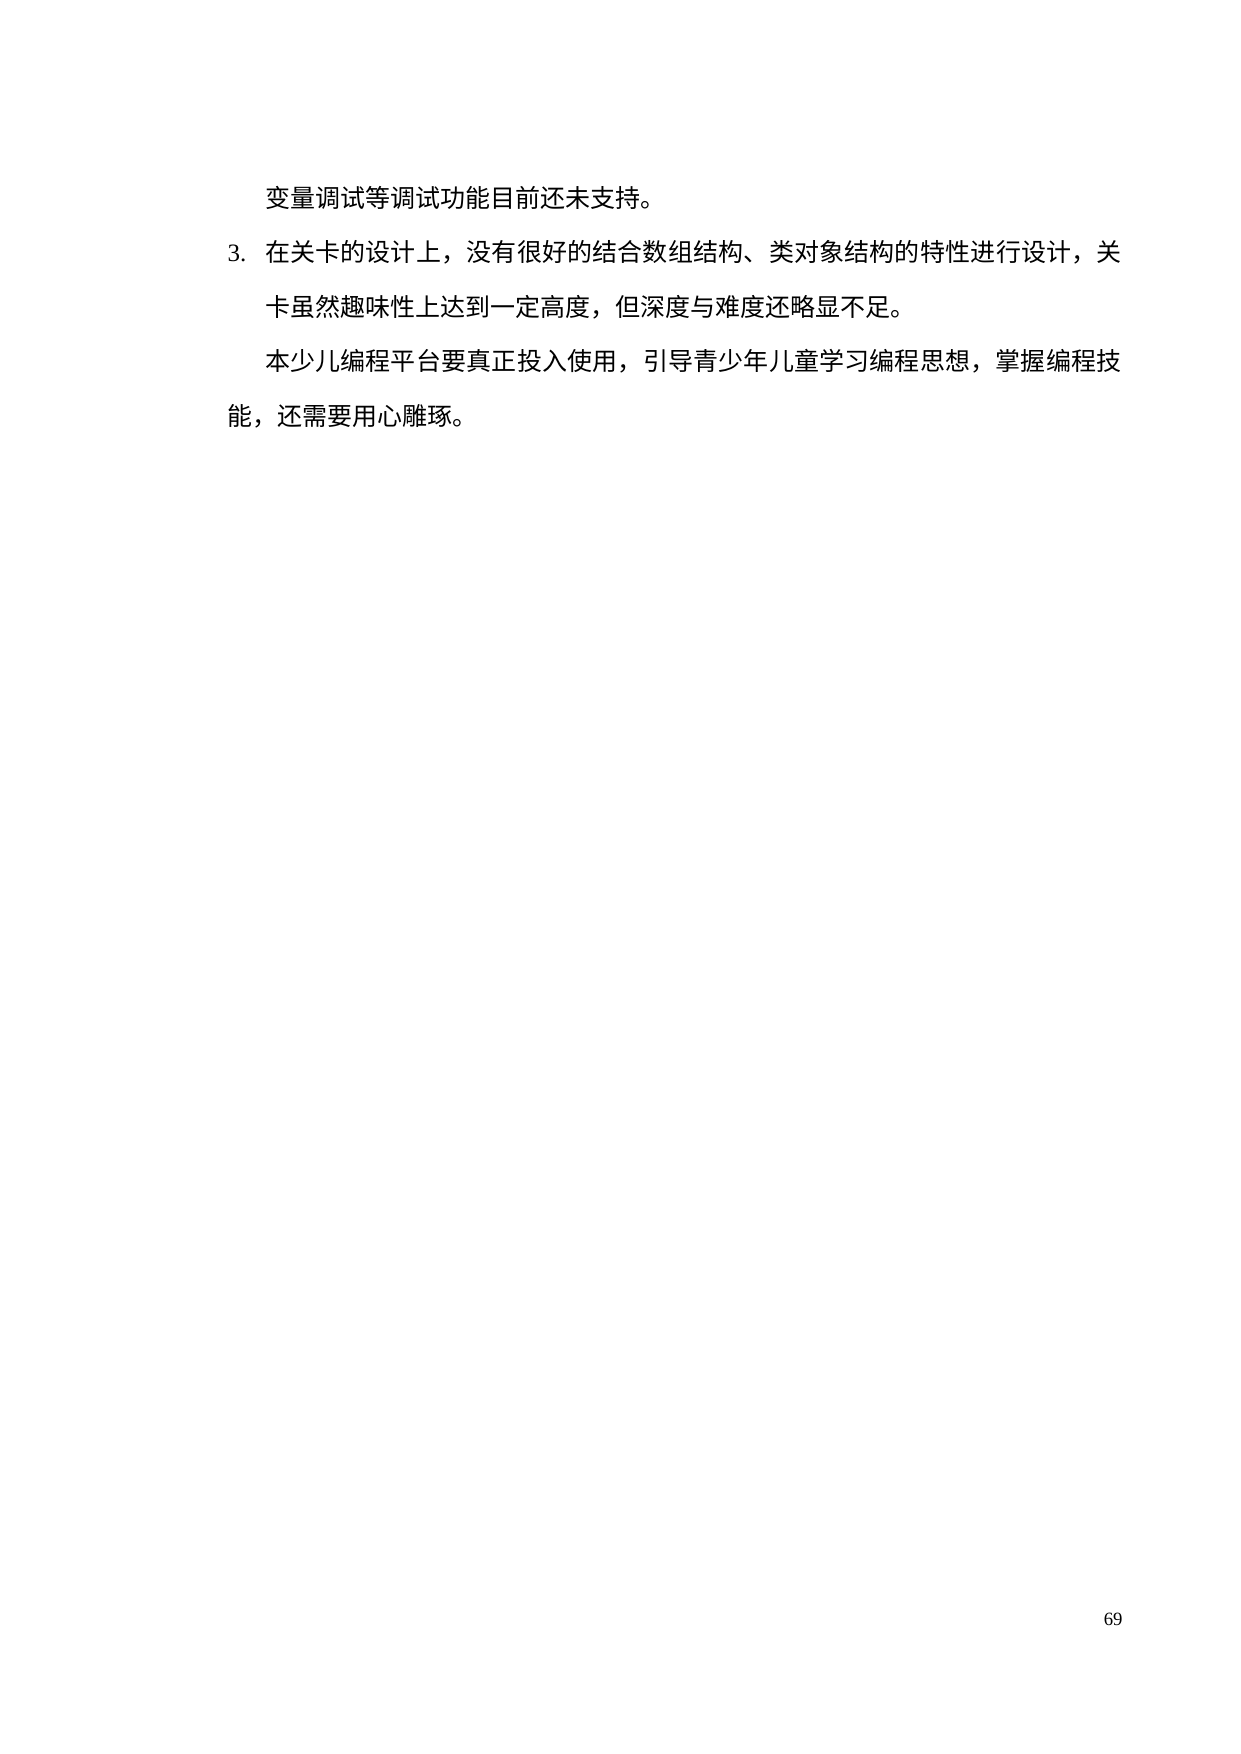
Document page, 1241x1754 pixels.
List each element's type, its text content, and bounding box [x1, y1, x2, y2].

text 本少儿编程平台要真正投入使用，引导青少年儿童学习编程思想，掌握编程技能，还需要用心雕琢。 [227, 342, 1122, 432]
list 编译器的调试功能不够细致，目前只能进行内置函数执行提示，对于断点调试、变量调试等调试功能目前还未支持。 [227, 178, 1122, 215]
list 在关卡的设计上，没有很好的结合数组结构、类对象结构的特性进行设计，关卡虽然趣味性上达到一定高度，但深度与难度还略显不足。 [227, 233, 1122, 323]
